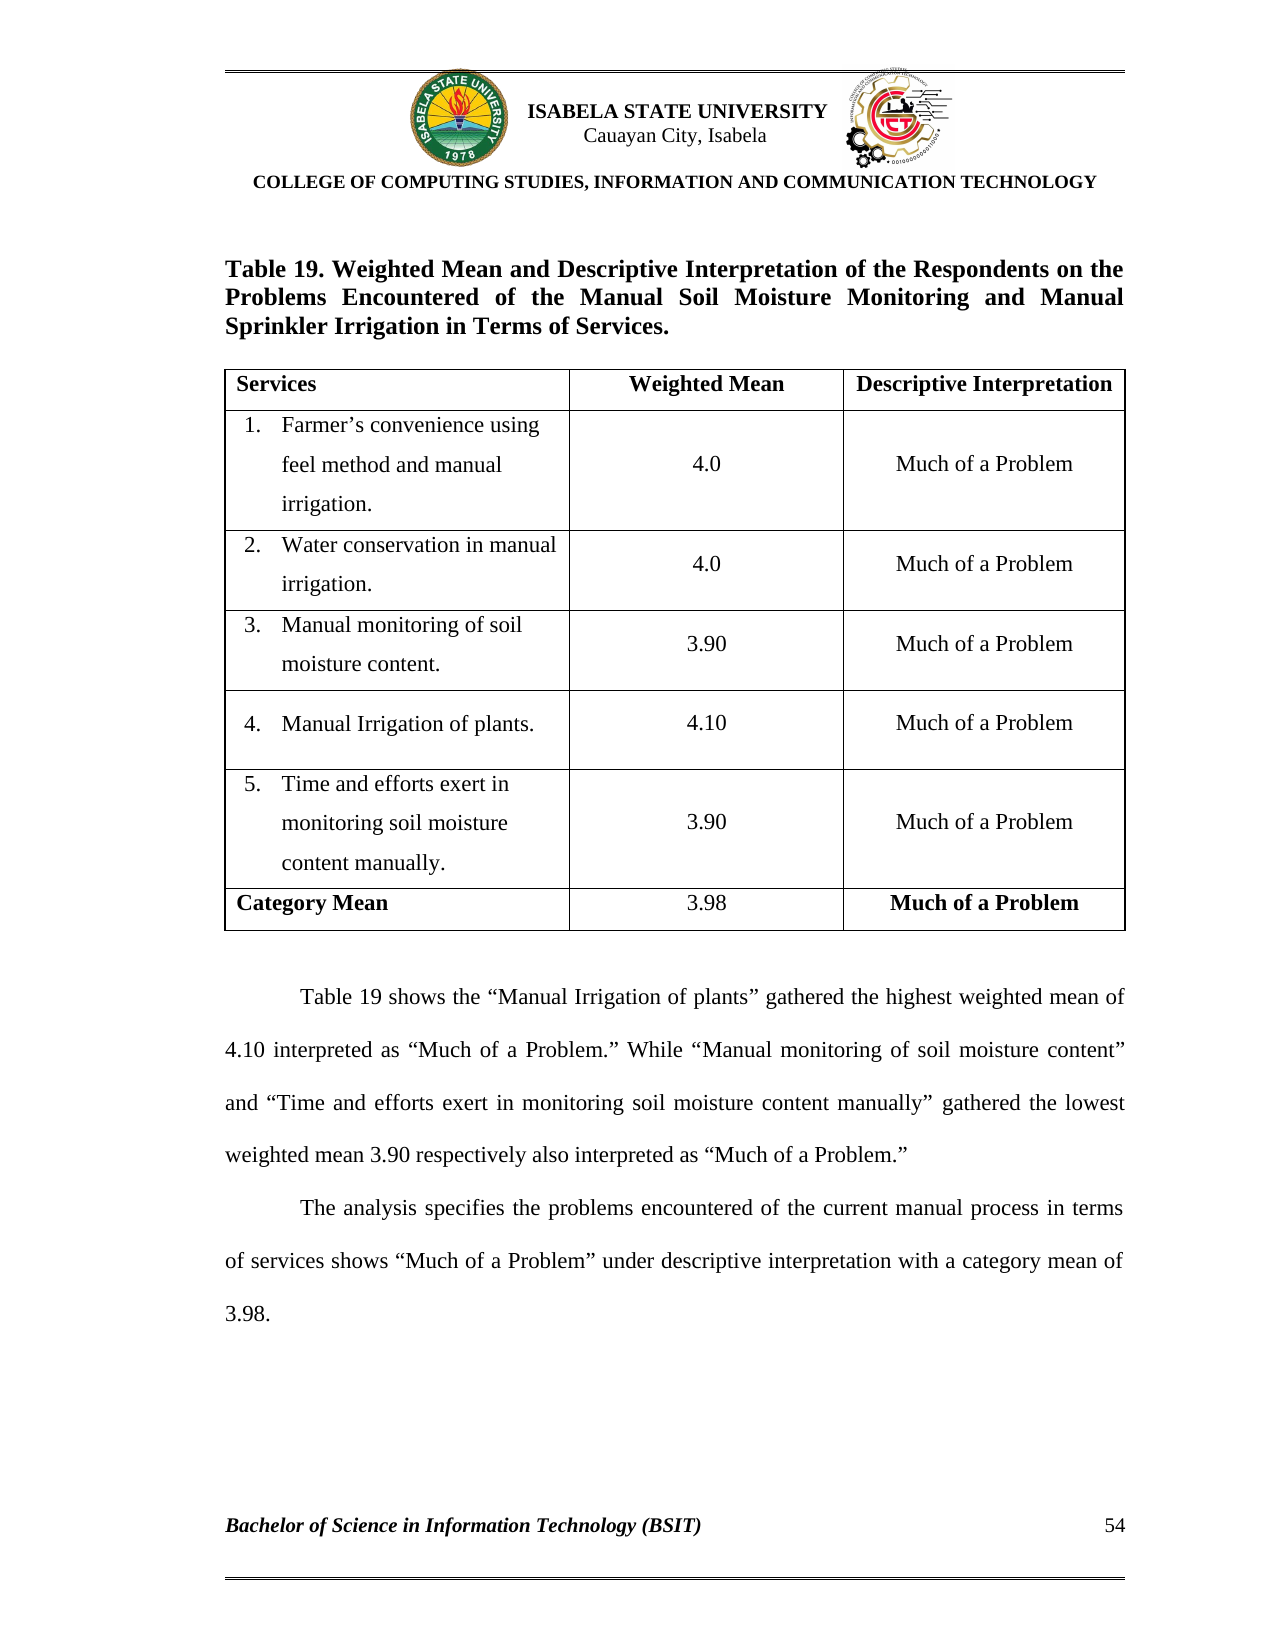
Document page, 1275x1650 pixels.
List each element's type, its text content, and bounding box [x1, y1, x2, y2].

table_header Weighted Mean [570, 370, 843, 410]
table_cell Much of a Problem [844, 531, 1124, 610]
table_cell Much of a Problem [844, 691, 1124, 768]
table_cell Much of a Problem [844, 889, 1124, 930]
table_cell Much of a Problem [844, 411, 1124, 530]
table_cell 4.0 [570, 411, 843, 530]
table_cell 3.90 [570, 770, 843, 888]
table_header Descriptive Interpretation [844, 370, 1124, 410]
table_cell Category Mean [226, 889, 569, 930]
text Table 19 shows the “Manual Irrigation of plants” gathered the highest weighted mean of 4.10 interpreted as “Much of a Problem.” While “Manual monitoring of soil moisture content” and “Time and efforts exert in monitoring soil moisture content manually” gathered the lowest weighted mean 3.90 respectively also interpreted as “Much of a Problem.” [225, 983, 1125, 1168]
picture [842, 73, 955, 173]
table_cell Much of a Problem [844, 770, 1124, 888]
table_cell Time and efforts exert in monitoring soil moisture content manually. [226, 770, 569, 888]
table_cell Manual Irrigation of plants. [226, 691, 569, 768]
table_cell Farmer’s convenience using feel method and manual irrigation. [226, 411, 569, 530]
table_cell 4.0 [570, 531, 843, 610]
picture [842, 64, 955, 70]
text Table 19. Weighted Mean and Descriptive Interpretation of the Respondents on the Problems Encountered of the Manual Soil Moisture Monitoring and Manual Sprinkler Irrigation in Terms of Services. [225, 254, 1125, 340]
table_cell 4.10 [570, 691, 843, 768]
table_cell 3.98 [570, 889, 843, 930]
table_cell Manual monitoring of soil moisture content. [226, 611, 569, 690]
table_header Services [226, 370, 569, 410]
table_cell Water conservation in manual irrigation. [226, 531, 569, 610]
table_cell Much of a Problem [844, 611, 1124, 690]
text The analysis specifies the problems encountered of the current manual process in terms of services shows “Much of a Problem” under descriptive interpretation with a category mean of 3.98. [225, 1194, 1125, 1326]
picture [407, 73, 511, 171]
table_cell 3.90 [570, 611, 843, 690]
